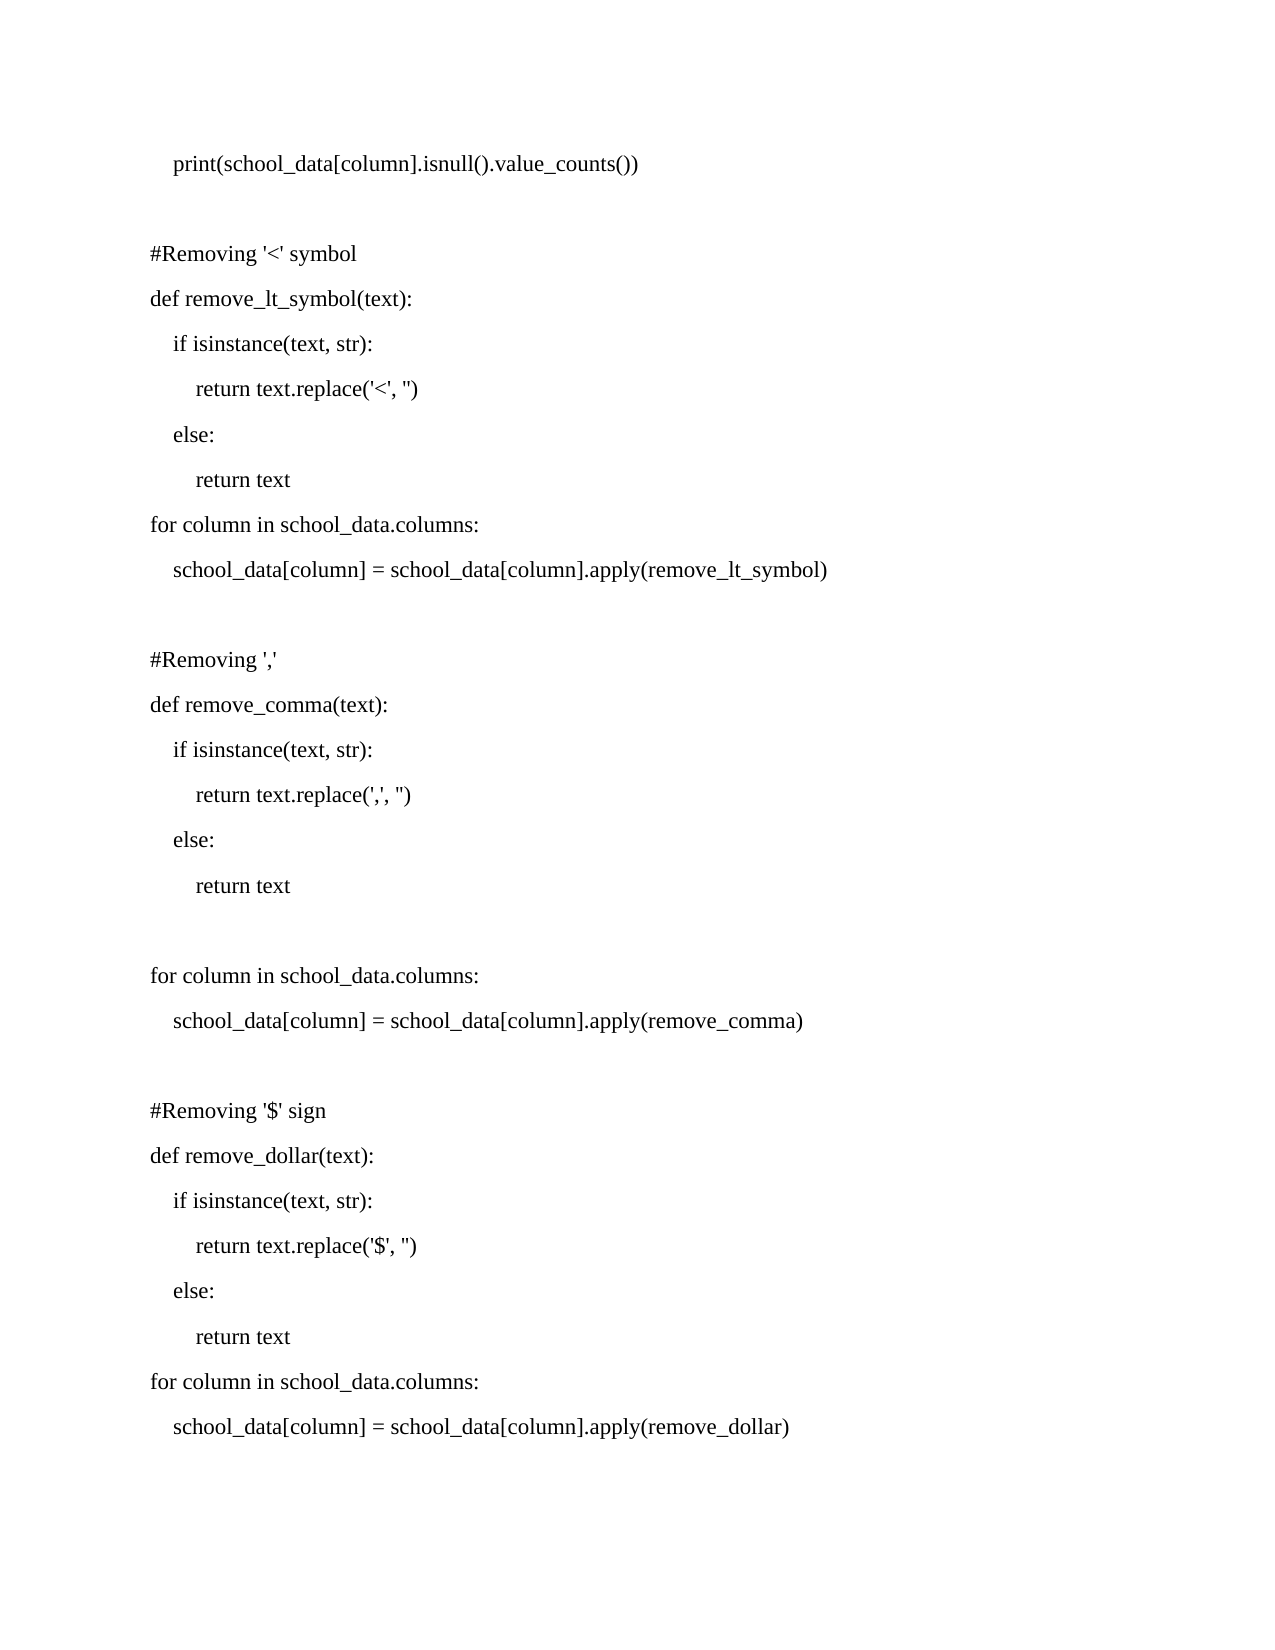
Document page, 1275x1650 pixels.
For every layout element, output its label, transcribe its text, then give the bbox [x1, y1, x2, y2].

text for column in school_data.columns: [150, 511, 1125, 537]
text else: [150, 1278, 1125, 1304]
text return text [150, 1323, 1125, 1349]
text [150, 150, 1125, 176]
text #Removing '<' symbol [150, 240, 1125, 267]
text else: [150, 421, 1125, 447]
text else: [150, 827, 1125, 853]
text return text [150, 872, 1125, 898]
text def remove_dollar(text): [150, 1142, 1125, 1169]
text for column in school_data.columns: [150, 1368, 1125, 1394]
text school_data[column] = school_data[column].apply(remove_dollar) [150, 1413, 1125, 1439]
text #Removing '$' sign [150, 1097, 1125, 1123]
text if isinstance(text, str): [150, 1187, 1125, 1214]
text def remove_lt_symbol(text): [150, 285, 1125, 312]
text for column in school_data.columns: [150, 962, 1125, 988]
text return text [150, 466, 1125, 492]
text school_data[column] = school_data[column].apply(remove_comma) [150, 1007, 1125, 1033]
text if isinstance(text, str): [150, 330, 1125, 357]
text school_data[column] = school_data[column].apply(remove_lt_symbol) [150, 556, 1125, 582]
text #Removing ',' [150, 646, 1125, 672]
text if isinstance(text, str): [150, 736, 1125, 763]
text def remove_comma(text): [150, 691, 1125, 718]
text return text.replace('<', '') [150, 376, 1125, 402]
text return text.replace(',', '') [150, 781, 1125, 808]
text return text.replace('$', '') [150, 1232, 1125, 1259]
